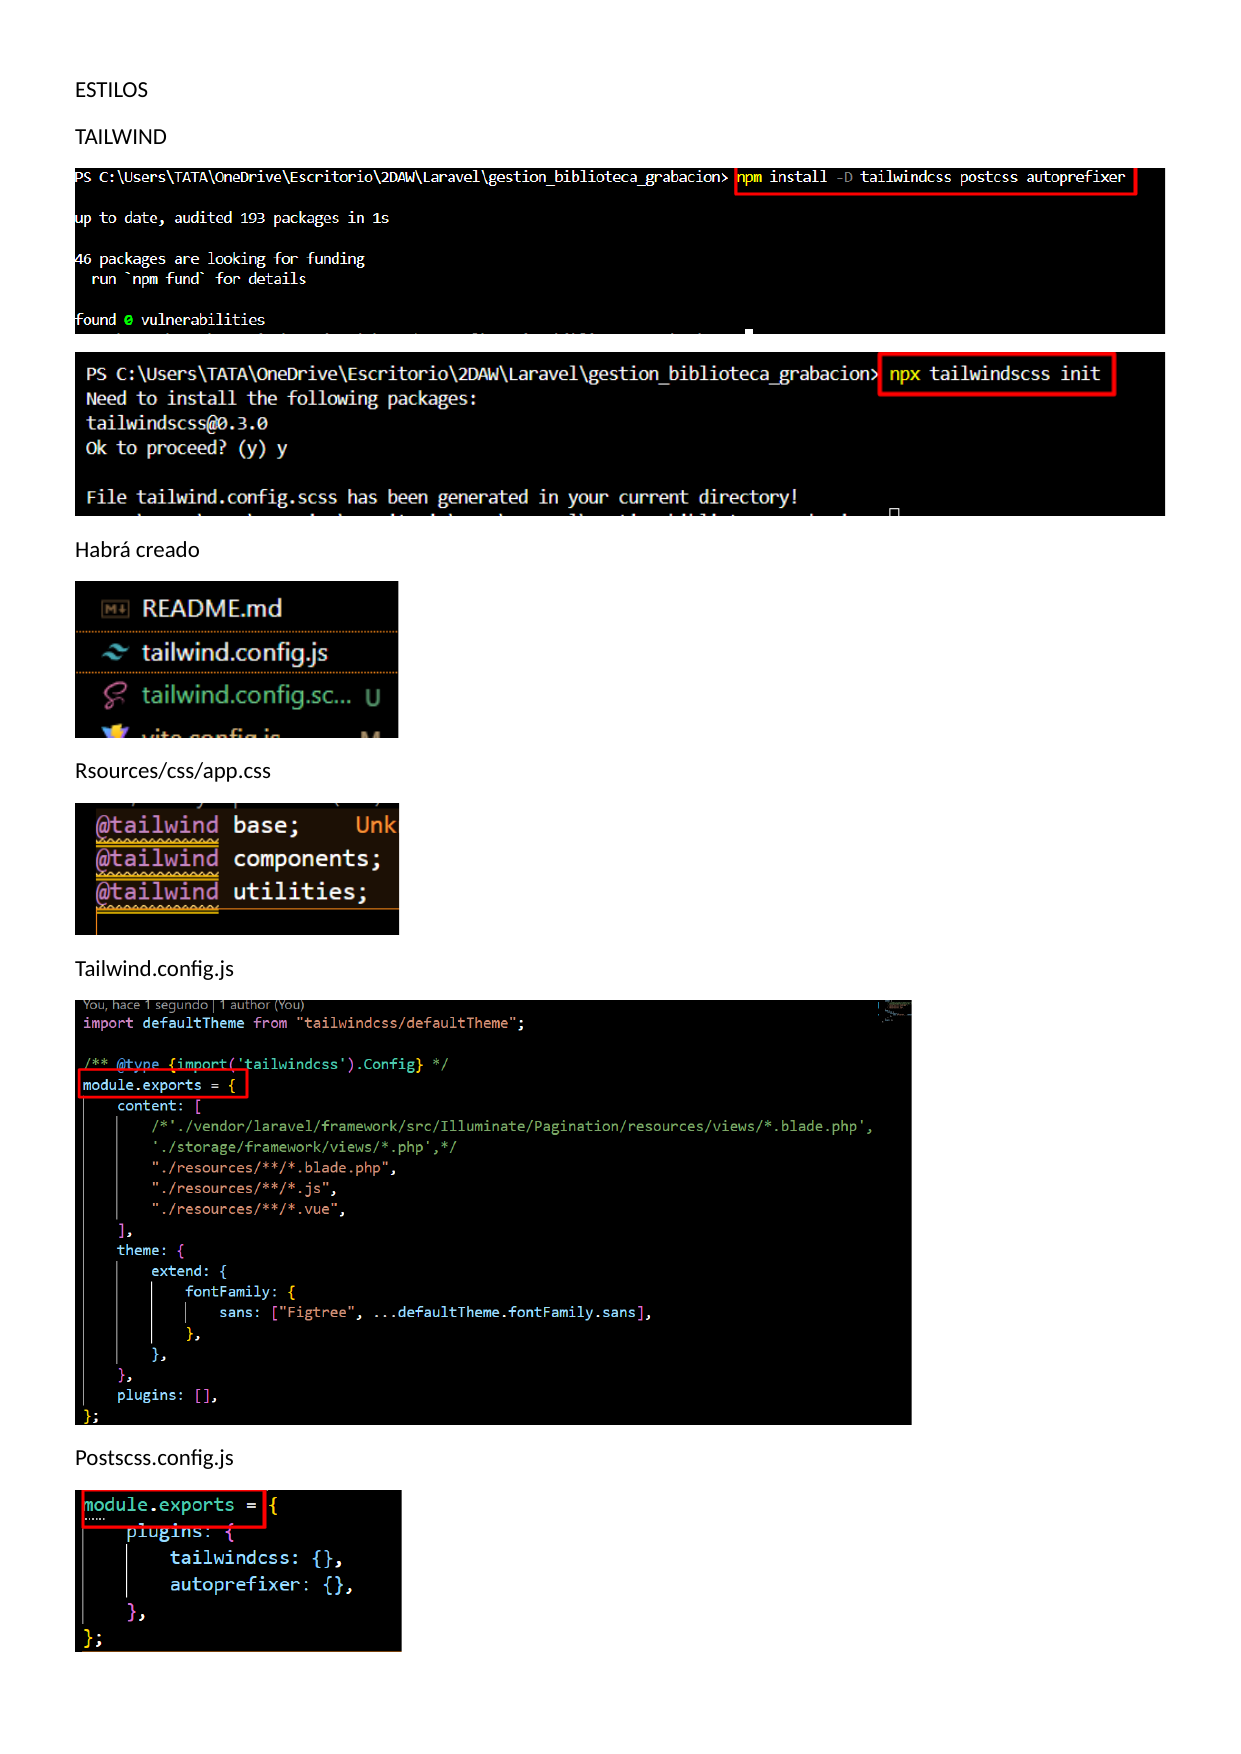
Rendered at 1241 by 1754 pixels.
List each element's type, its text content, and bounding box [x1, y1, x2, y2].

text Rsources/css/app.css [75, 757, 1165, 785]
text Habrá creado [75, 535, 1165, 563]
text TAILWIND [75, 122, 1165, 150]
text ESTILOS [75, 75, 1165, 103]
text Tailwind.config.js [75, 954, 1165, 982]
picture [75, 1000, 912, 1425]
picture [75, 168, 1166, 334]
picture [75, 352, 1166, 516]
picture [75, 581, 399, 738]
picture [75, 803, 400, 935]
picture [75, 1490, 402, 1652]
text Postscss.config.js [75, 1443, 1165, 1472]
